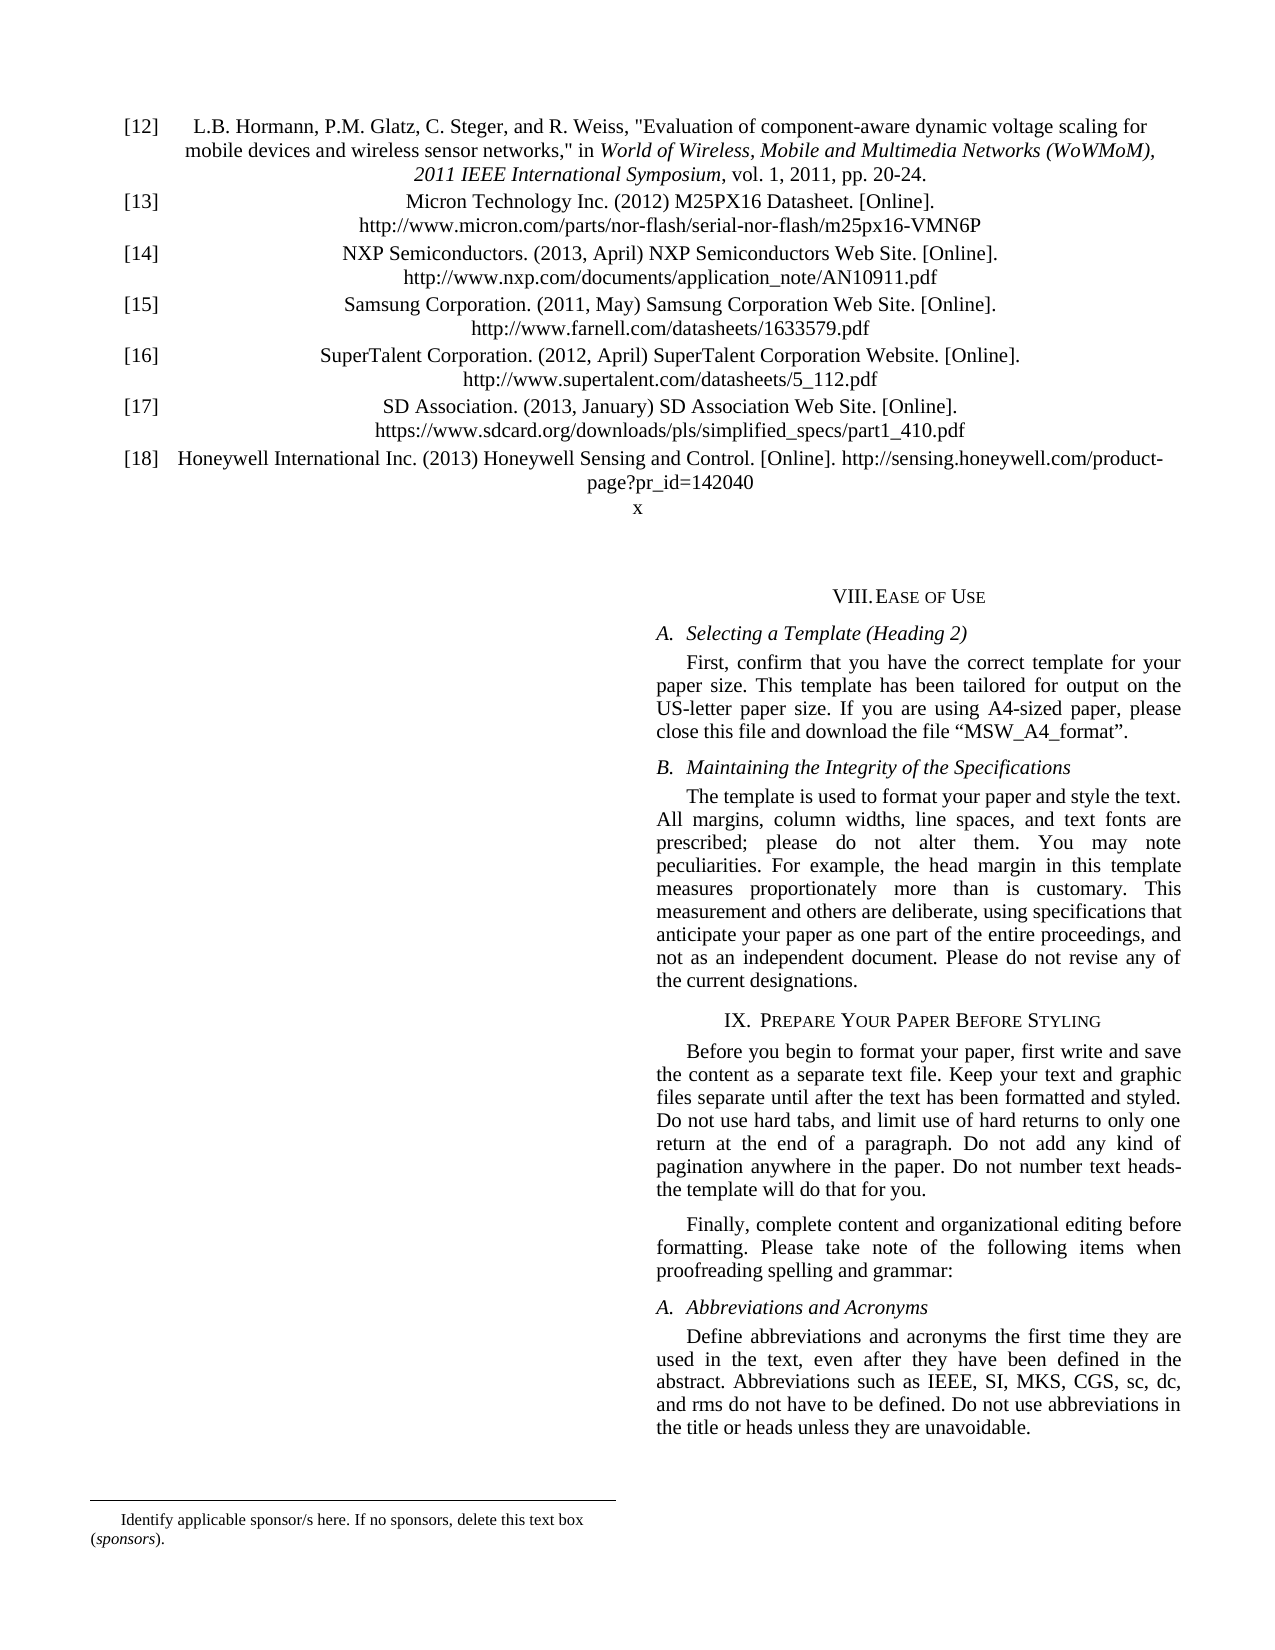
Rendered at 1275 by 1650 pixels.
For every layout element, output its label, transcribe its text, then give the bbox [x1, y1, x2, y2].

text Finally, complete content and organizational editing before formatting. Please take note of the following items when proofreading spelling and grammar: [656, 1213, 1182, 1282]
text First, confirm that you have the correct template for your paper size. This template has been tailored for output on the US-letter paper size. If you are using A4-sized paper, please close this file and download the file “MSW_A4_format”. [656, 651, 1182, 743]
text Before you begin to format your paper, first write and save the content as a separate text file. Keep your text and graphic files separate until after the text has been formatted and styled. Do not use hard tabs, and limit use of hard returns to only one return at the end of a paragraph. Do not add any kind of pagination anywhere in the paper. Do not number text heads-the template will do that for you. [656, 1041, 1182, 1201]
text Define abbreviations and acronyms the first time they are used in the text, even after they have been defined in the abstract. Abbreviations such as IEEE, SI, MKS, CGS, sc, dc, and rms do not have to be defined. Do not use abbreviations in the title or heads unless they are unavoidable. [656, 1325, 1182, 1439]
subtitle Abbreviations and Acronyms [656, 1294, 1182, 1319]
subtitle Selecting a Template (Heading 2) [656, 621, 1182, 645]
subtitle Maintaining the Integrity of the Specifications [656, 755, 1182, 779]
text Identify applicable sponsor/s here. If no sponsors, delete this text box (sponsors). [90, 1505, 616, 1548]
text The template is used to format your paper and style the text. All margins, column widths, line spaces, and text fonts are prescribed; please do not alter them. You may note peculiarities. For example, the head margin in this template measures proportionately more than is customary. This measurement and others are deliberate, using specifications that anticipate your paper as one part of the entire proceedings, and not as an independent document. Please do not revise any of the current designations. [656, 785, 1182, 992]
subtitle Prepare Your Paper Before Styling [656, 1008, 1182, 1032]
subtitle Ease of Use [656, 584, 1182, 608]
